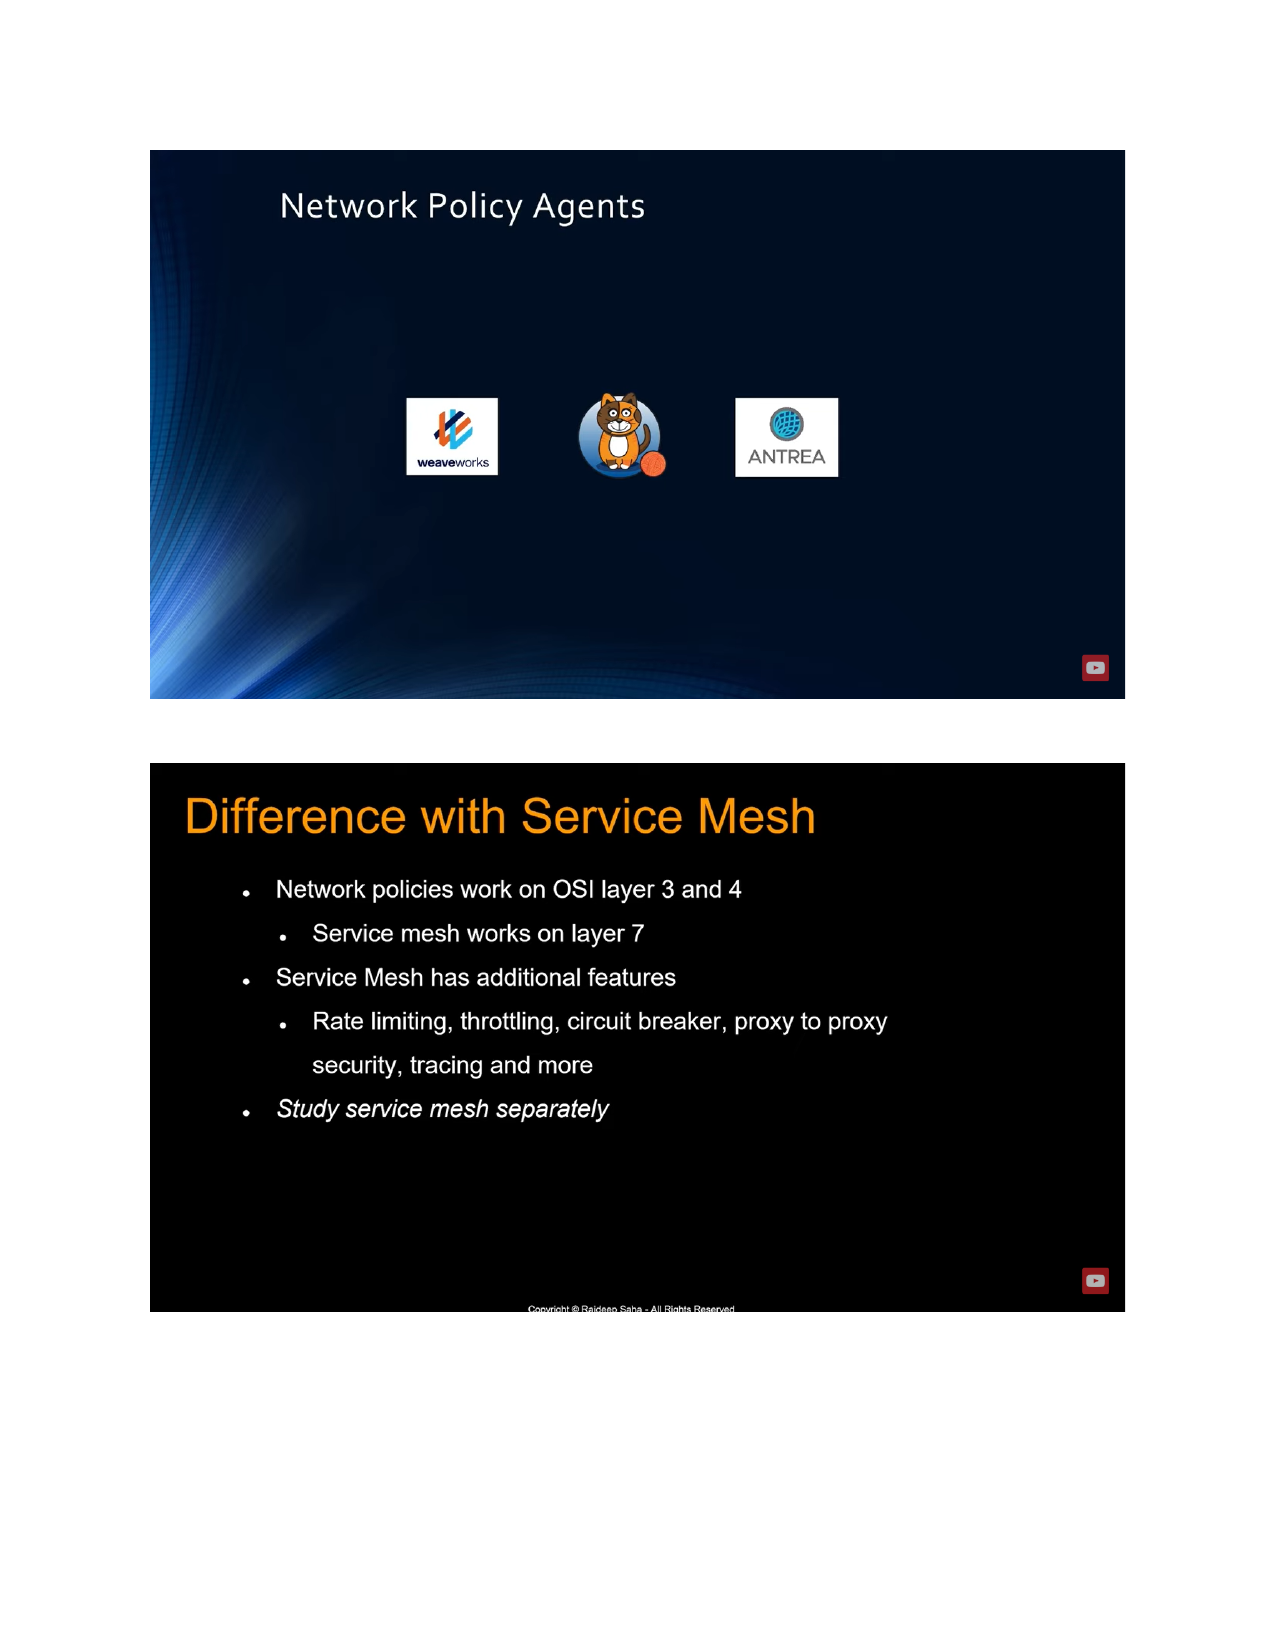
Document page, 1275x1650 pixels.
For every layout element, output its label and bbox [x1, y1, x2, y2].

picture [150, 763, 1125, 1312]
picture [150, 150, 1125, 699]
